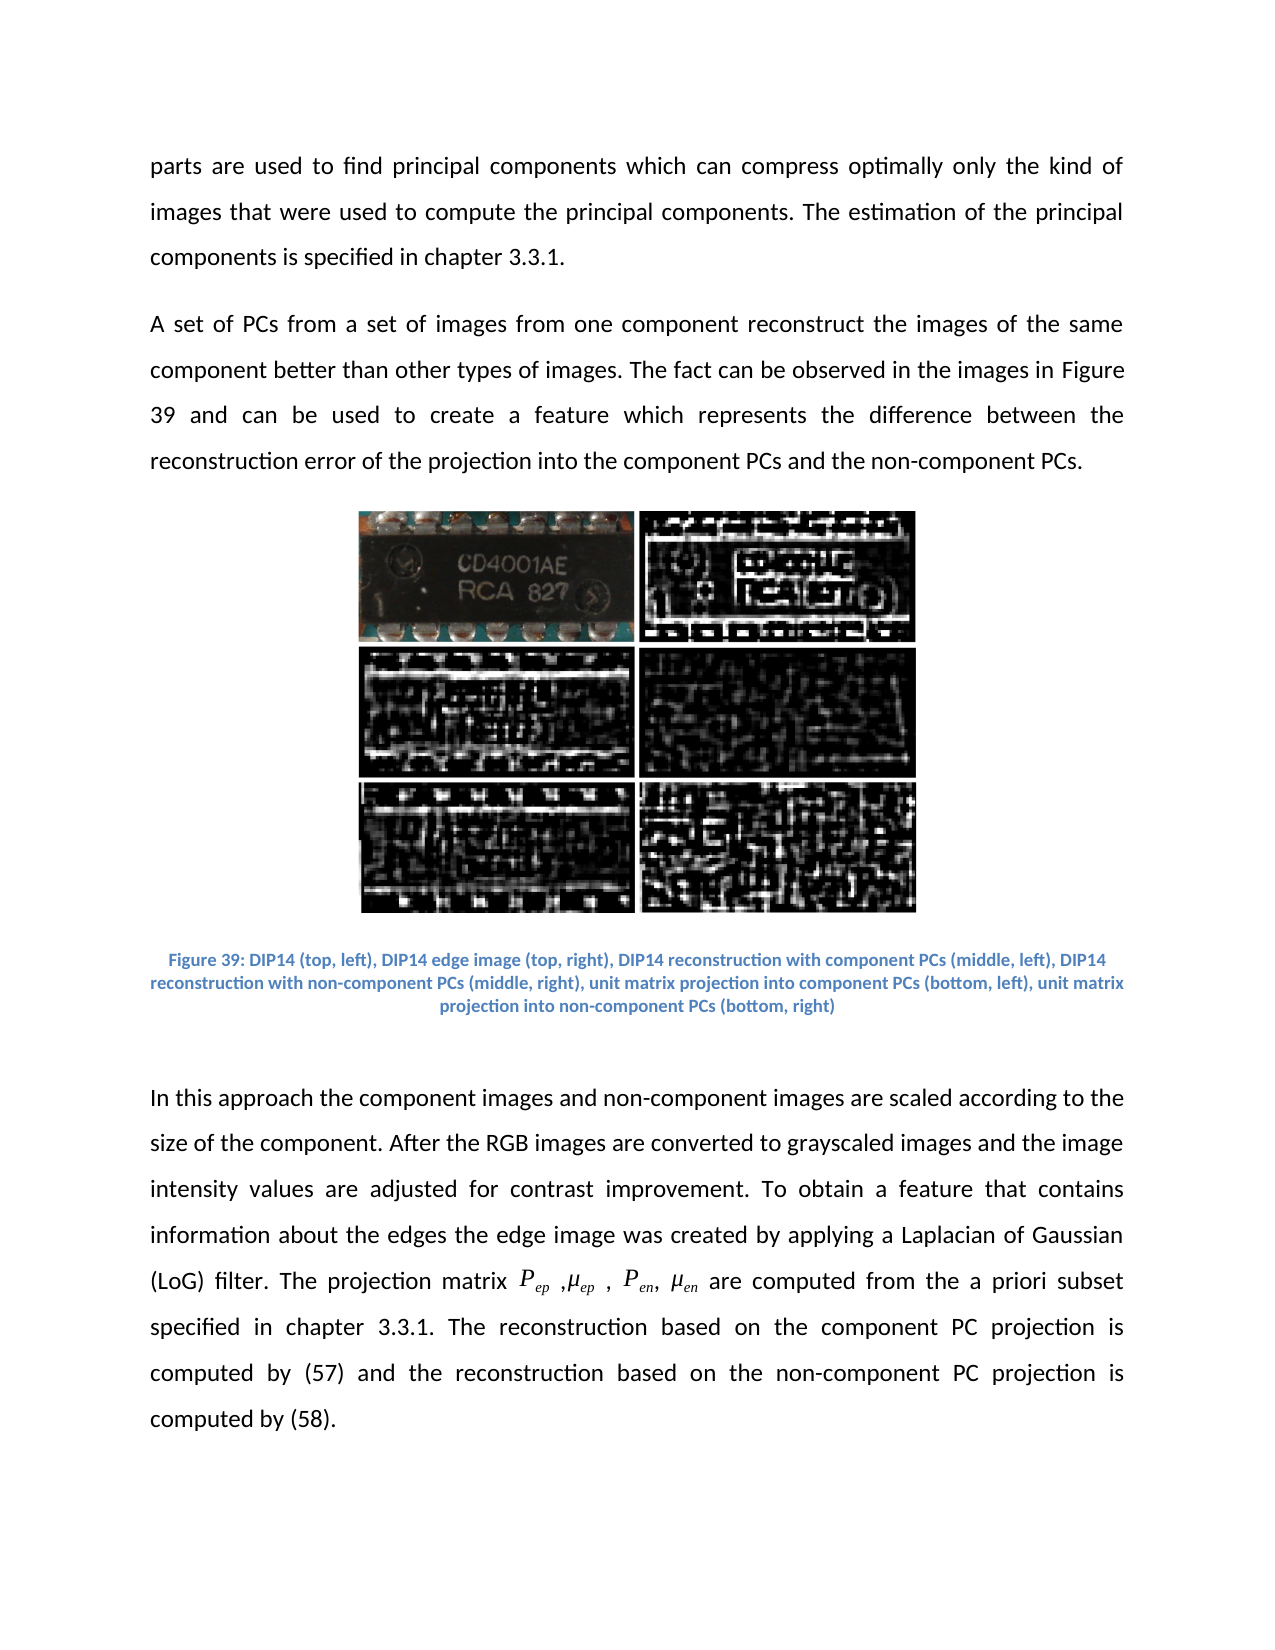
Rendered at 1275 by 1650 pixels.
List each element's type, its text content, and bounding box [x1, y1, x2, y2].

picture [358, 511, 917, 913]
text A set of PCs from a set of images from one component reconstruct the images of the same component better than other types of images. The fact can be observed in the images in Figure 39 and can be used to create a feature which represents the difference between the reconstruction error of the projection into the component PCs and the non-component PCs. [150, 308, 1125, 476]
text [150, 150, 1125, 272]
text In this approach the component images and non-component images are scaled according to the size of the component. After the RGB images are converted to grayscaled images and the image intensity values are adjusted for contrast improvement. To obtain a feature that contains information about the edges the edge image was created by applying a Laplacian of Gaussian (LoG) filter. The projection matrix , , , are computed from the a priori subset specified in chapter 3.3.1. The reconstruction based on the component PC projection is computed by (57) and the reconstruction based on the non-component PC projection is computed by (58). [150, 1082, 1125, 1433]
